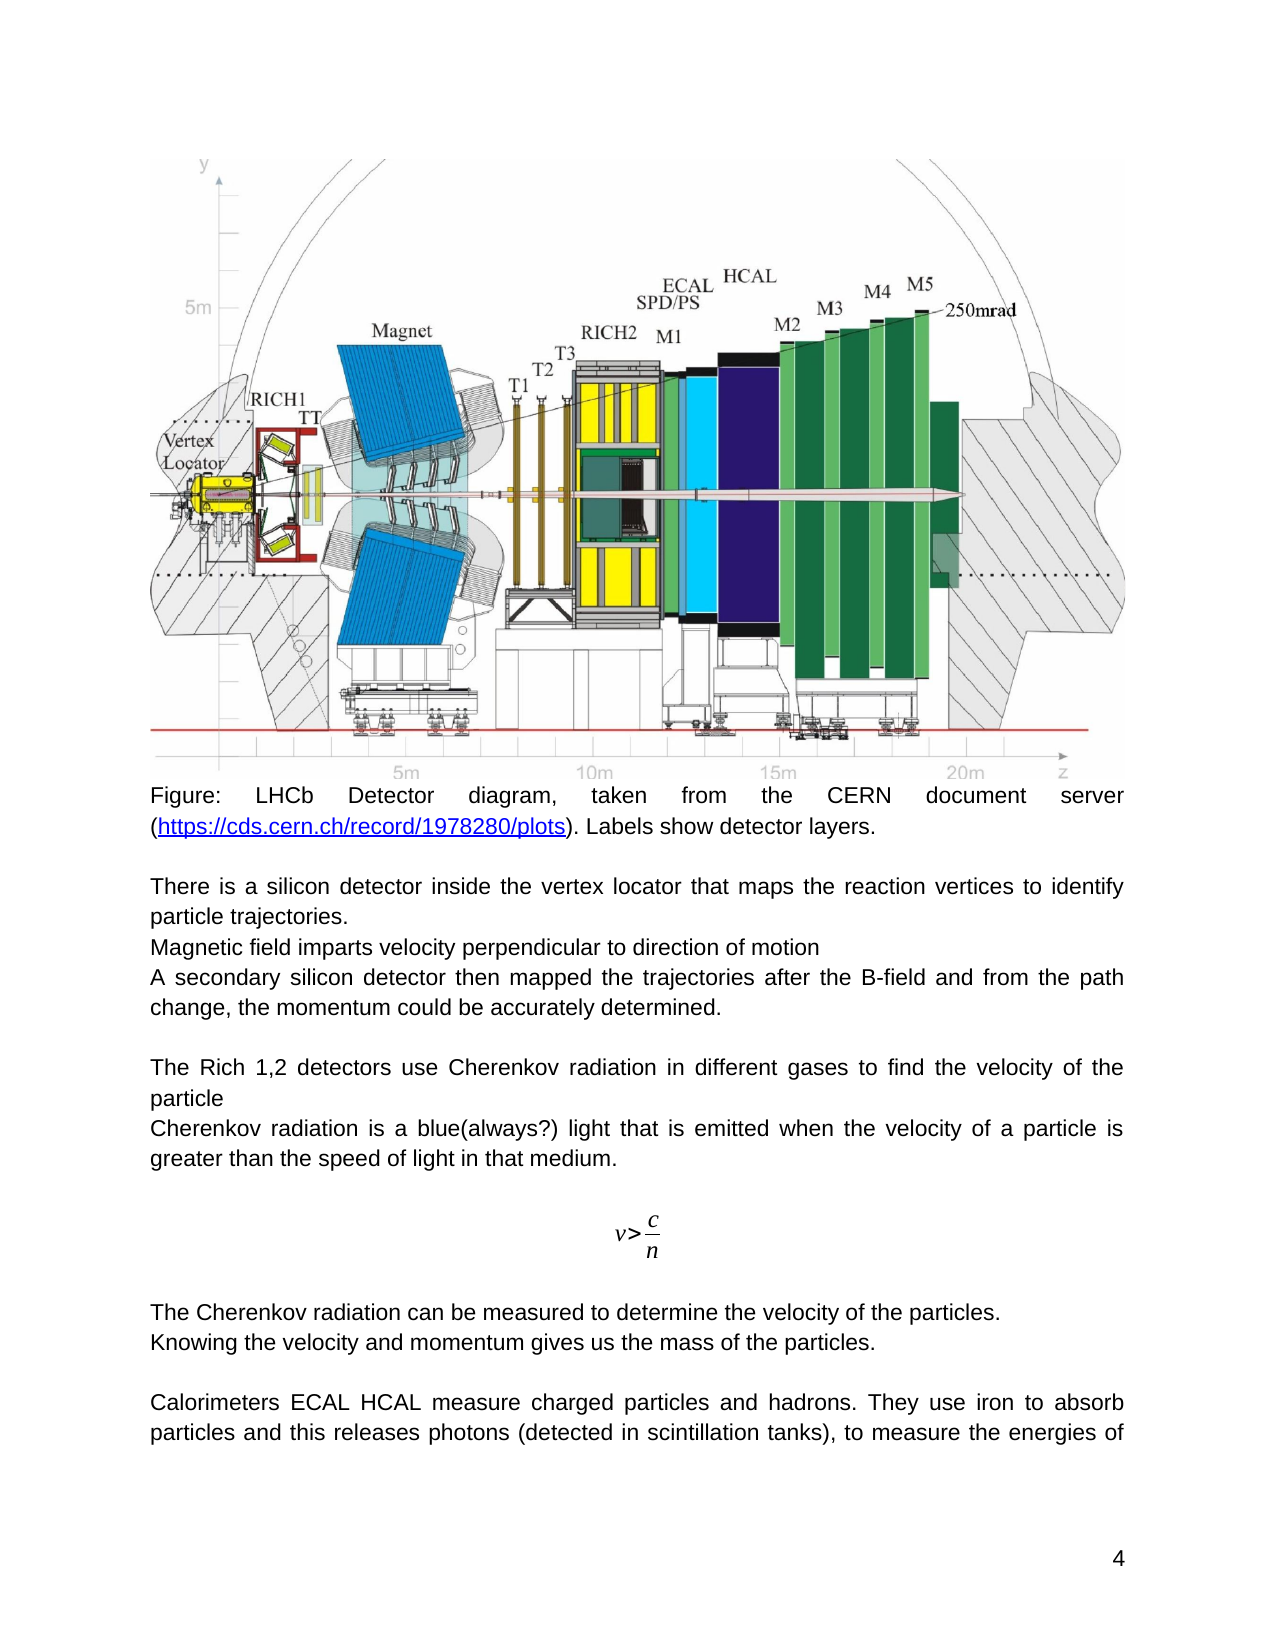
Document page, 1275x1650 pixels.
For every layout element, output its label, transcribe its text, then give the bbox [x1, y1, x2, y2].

text The Cherenkov radiation can be measured to determine the velocity of the particles. [150, 1298, 1125, 1325]
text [150, 1389, 1125, 1446]
text A secondary silicon detector then mapped the trajectories after the B-field and from the path change, the momentum could be accurately determined. [150, 964, 1125, 1020]
picture [150, 159, 1125, 779]
text Knowing the velocity and momentum gives us the mass of the particles. [150, 1329, 1125, 1355]
text The Rich 1,2 detectors use Cherenkov radiation in different gases to find the velocity of the particle [150, 1054, 1125, 1111]
text There is a silicon detector inside the vertex locator that maps the reaction vertices to identify particle trajectories. [150, 873, 1125, 930]
text Cherenkov radiation is a blue(always?) light that is emitted when the velocity of a particle is greater than the speed of light in that medium. [150, 1115, 1125, 1171]
text Figure: LHCb Detector diagram, taken from the CERN document server (https://cds.cern.ch/record/1978280/plots). Labels show detector layers. [150, 782, 1125, 839]
text Magnetic field imparts velocity perpendicular to direction of motion [150, 933, 1125, 960]
